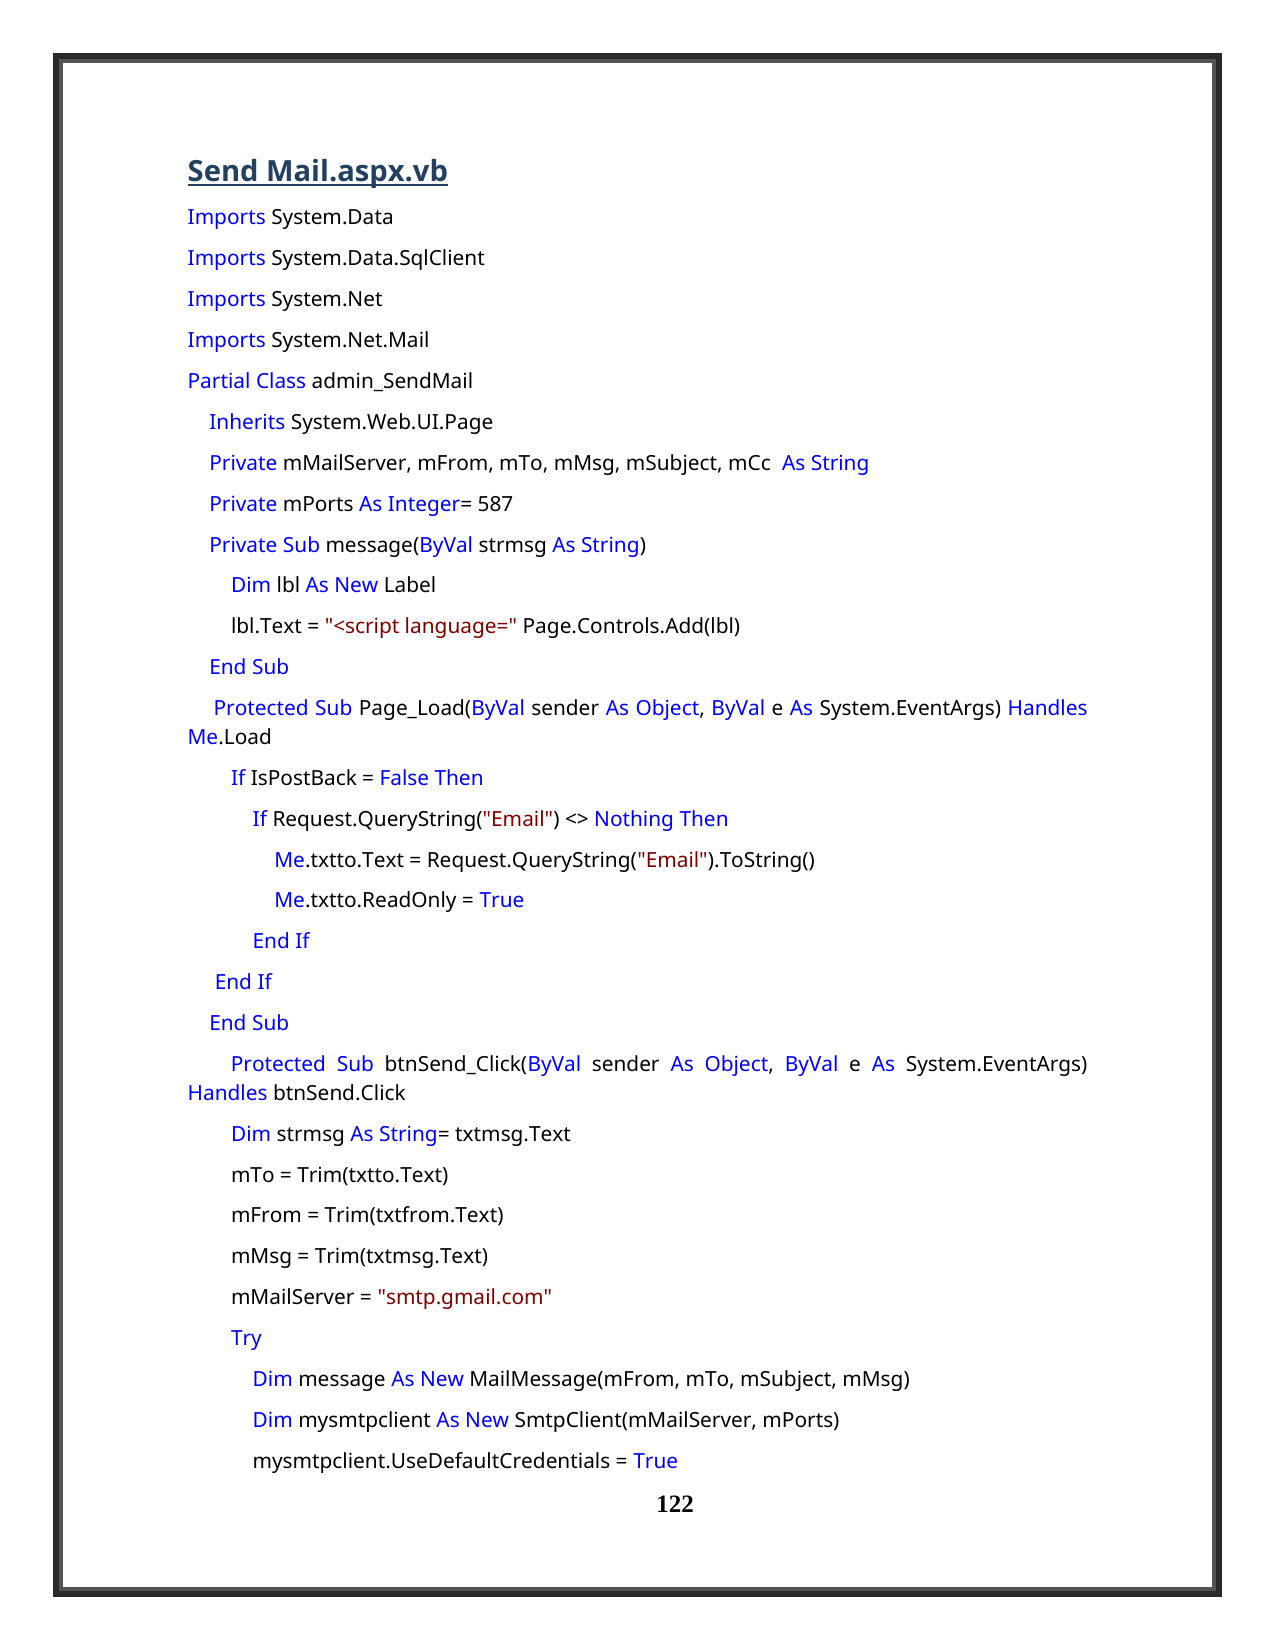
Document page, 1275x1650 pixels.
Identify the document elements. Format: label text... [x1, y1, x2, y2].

text Protected Sub btnSend_Click(ByVal sender As Object, ByVal e As System.EventArgs) Handles btnSend.Click [187, 1049, 1087, 1106]
text End Sub [187, 652, 1087, 681]
text Inherits System.Web.UI.Page [187, 407, 1087, 435]
text Dim lbl As New Label [187, 571, 1087, 599]
text Partial Class admin_SendMail [187, 366, 1087, 394]
text mysmtpclient.UseDefaultCredentials = True [187, 1446, 1087, 1475]
text If Request.QueryString("Email") <> Nothing Then [187, 804, 1087, 832]
text Dim mysmtpclient As New SmtpClient(mMailServer, mPorts) [187, 1405, 1087, 1434]
text Imports System.Data.SqlClient [187, 243, 1087, 272]
text Imports System.Net.Mail [187, 325, 1087, 353]
text If IsPostBack = False Then [187, 763, 1087, 791]
text mFrom = Trim(txtfrom.Text) [187, 1201, 1087, 1229]
text mMailServer = "smtp.gmail.com" [187, 1282, 1087, 1311]
text Private mPorts As Integer= 587 [187, 489, 1087, 517]
text Imports System.Net [187, 284, 1087, 312]
text Me.txtto.ReadOnly = True [187, 886, 1087, 914]
text Send Mail.aspx.vb [187, 150, 1087, 190]
text End Sub [187, 1008, 1087, 1037]
text Protected Sub Page_Load(ByVal sender As Object, ByVal e As System.EventArgs) Handles Me.Load [187, 693, 1087, 750]
text Dim strmsg As String= txtmsg.Text [187, 1119, 1087, 1147]
text Me.txtto.Text = Request.QueryString("Email").ToString() [187, 845, 1087, 873]
text mMsg = Trim(txtmsg.Text) [187, 1242, 1087, 1270]
text End If [187, 927, 1087, 955]
text Imports System.Data [187, 202, 1087, 231]
text End If [187, 967, 1087, 996]
text Dim message As New MailMessage(mFrom, mTo, mSubject, mMsg) [187, 1364, 1087, 1393]
text lbl.Text = "<script language=" Page.Controls.Add(lbl) [187, 612, 1087, 640]
text Try [187, 1323, 1087, 1352]
text Private Sub message(ByVal strmsg As String) [187, 530, 1087, 558]
text Private mMailServer, mFrom, mTo, mMsg, mSubject, mCc As String [187, 448, 1087, 476]
text mTo = Trim(txtto.Text) [187, 1160, 1087, 1188]
